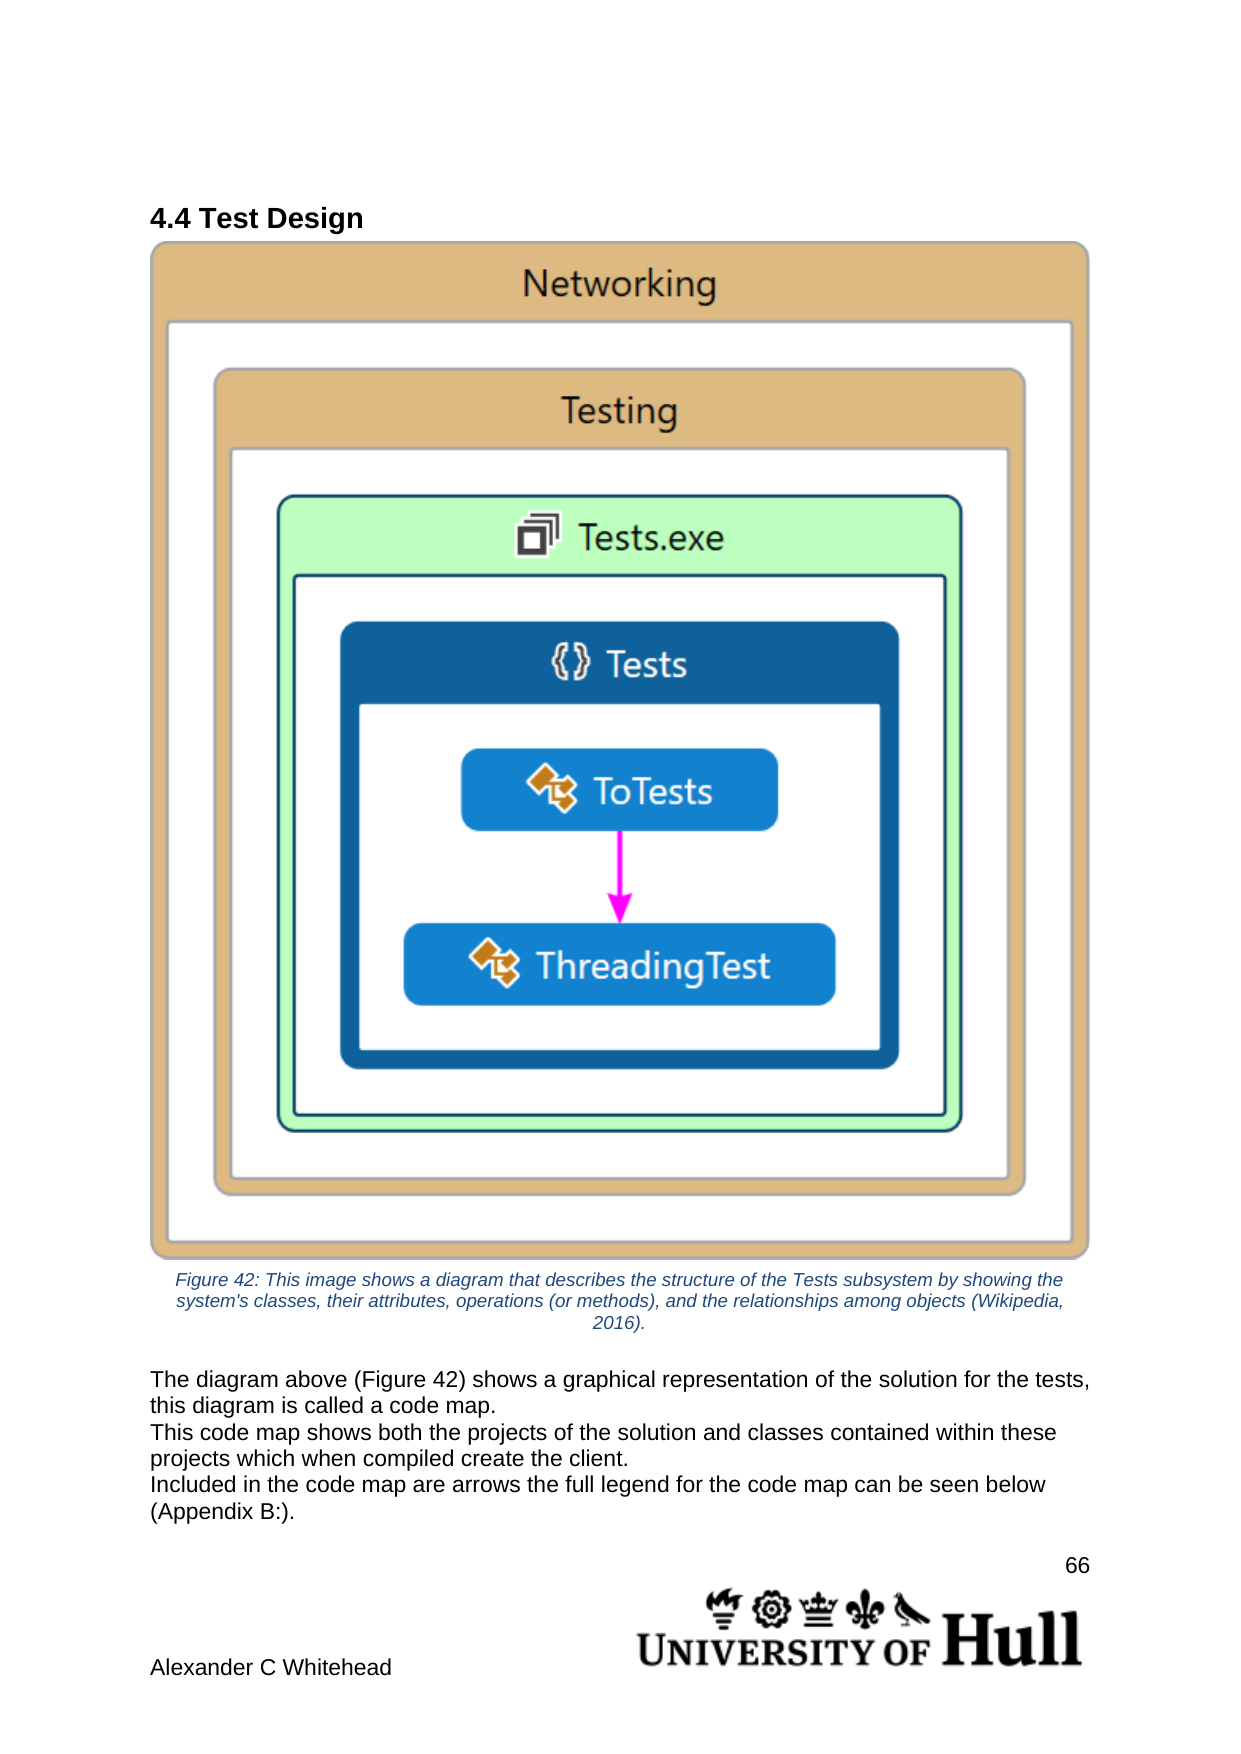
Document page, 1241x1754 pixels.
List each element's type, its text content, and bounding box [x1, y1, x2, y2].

subtitle Test Design [150, 201, 1090, 235]
text The diagram above (Figure 42) shows a graphical representation of the solution for the tests, this diagram is called a code map. [150, 1366, 1090, 1419]
picture [630, 1578, 1091, 1676]
text Included in the code map are arrows the full legend for the code map can be seen below (‎Appendix B:). [150, 1471, 1090, 1524]
text This code map shows both the projects of the solution and classes contained within these projects which when compiled create the client. [150, 1419, 1090, 1471]
picture [150, 241, 1091, 1260]
